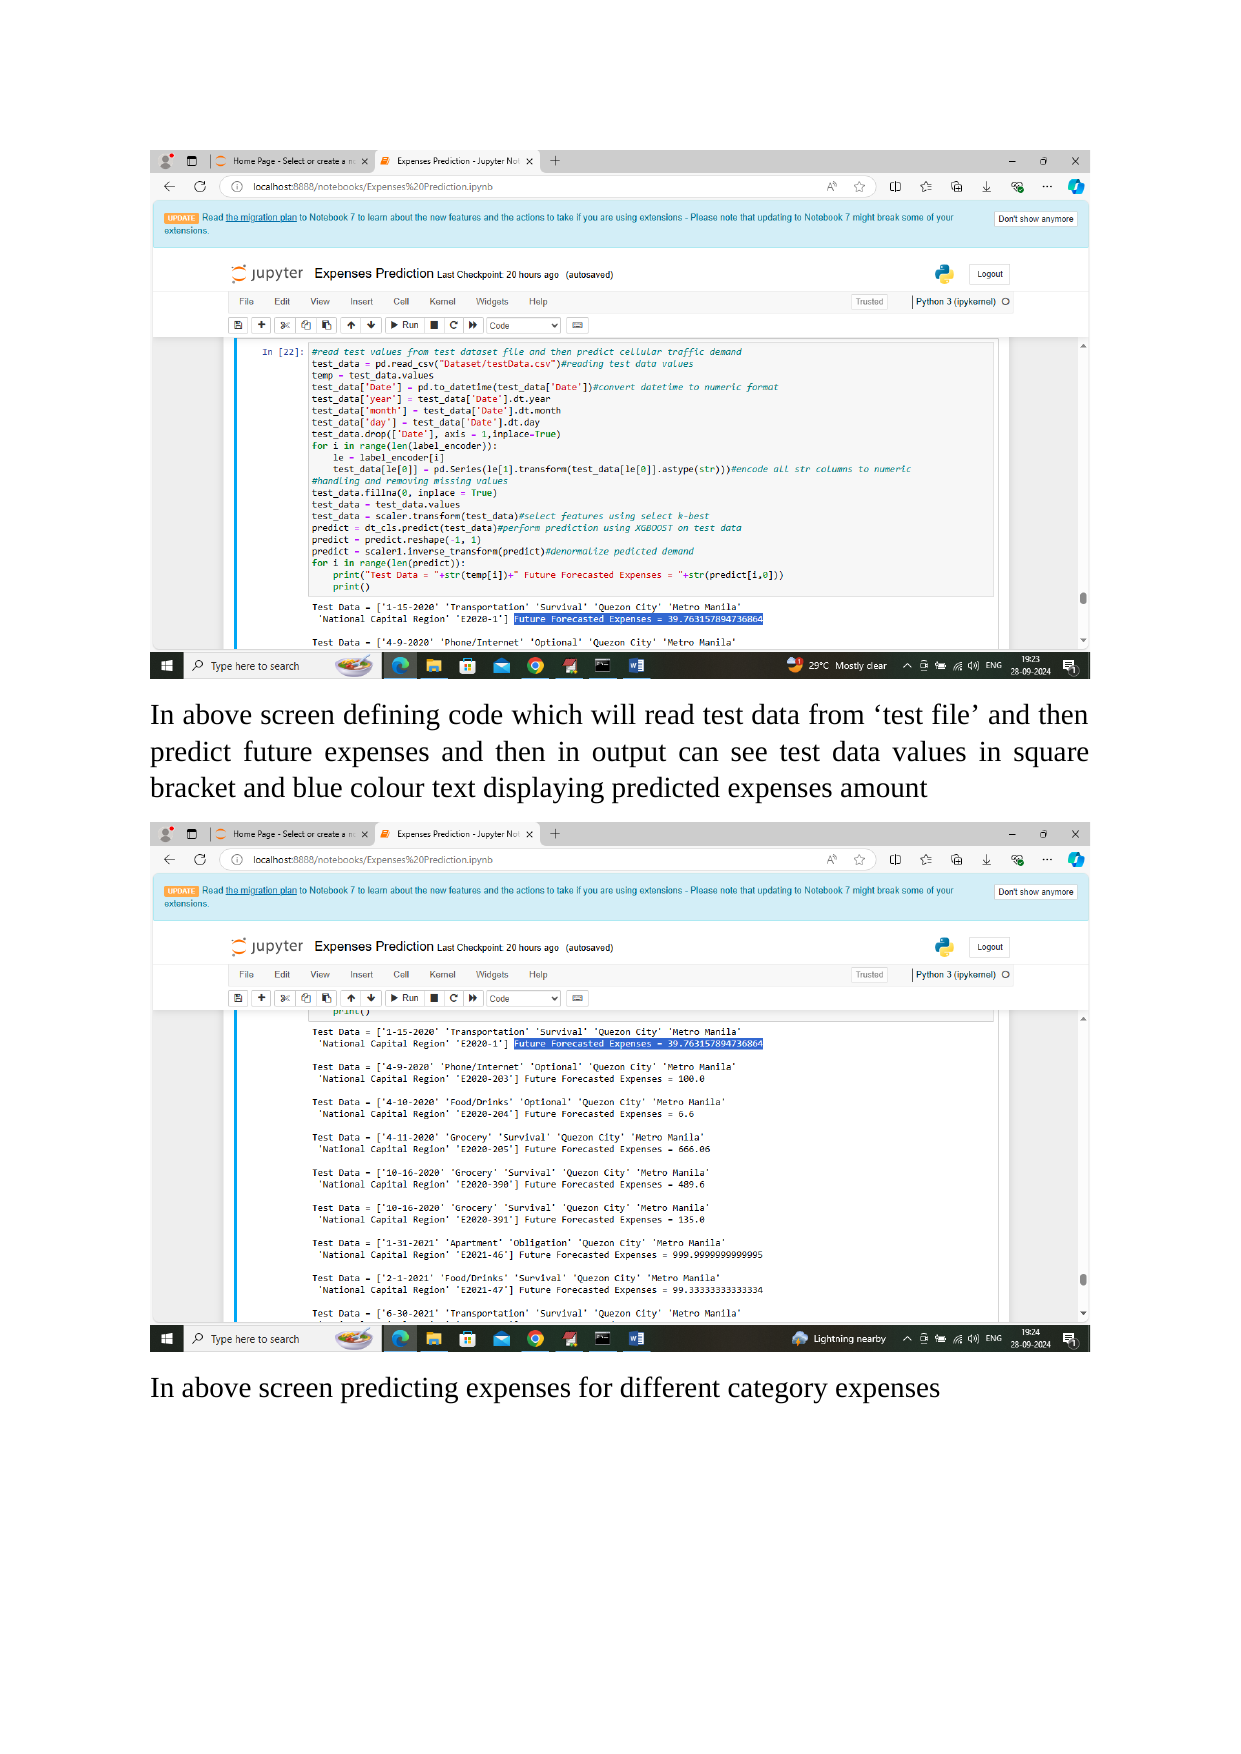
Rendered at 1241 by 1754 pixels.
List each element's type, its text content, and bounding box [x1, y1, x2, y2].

picture [150, 150, 1091, 679]
text In above screen predicting expenses for different category expenses [150, 1370, 1090, 1404]
picture [150, 822, 1091, 1352]
text In above screen defining code which will read test data from ‘test file’ and then predict future expenses and then in output can see test data values in square bracket and blue colour text displaying predicted expenses amount [150, 697, 1090, 803]
